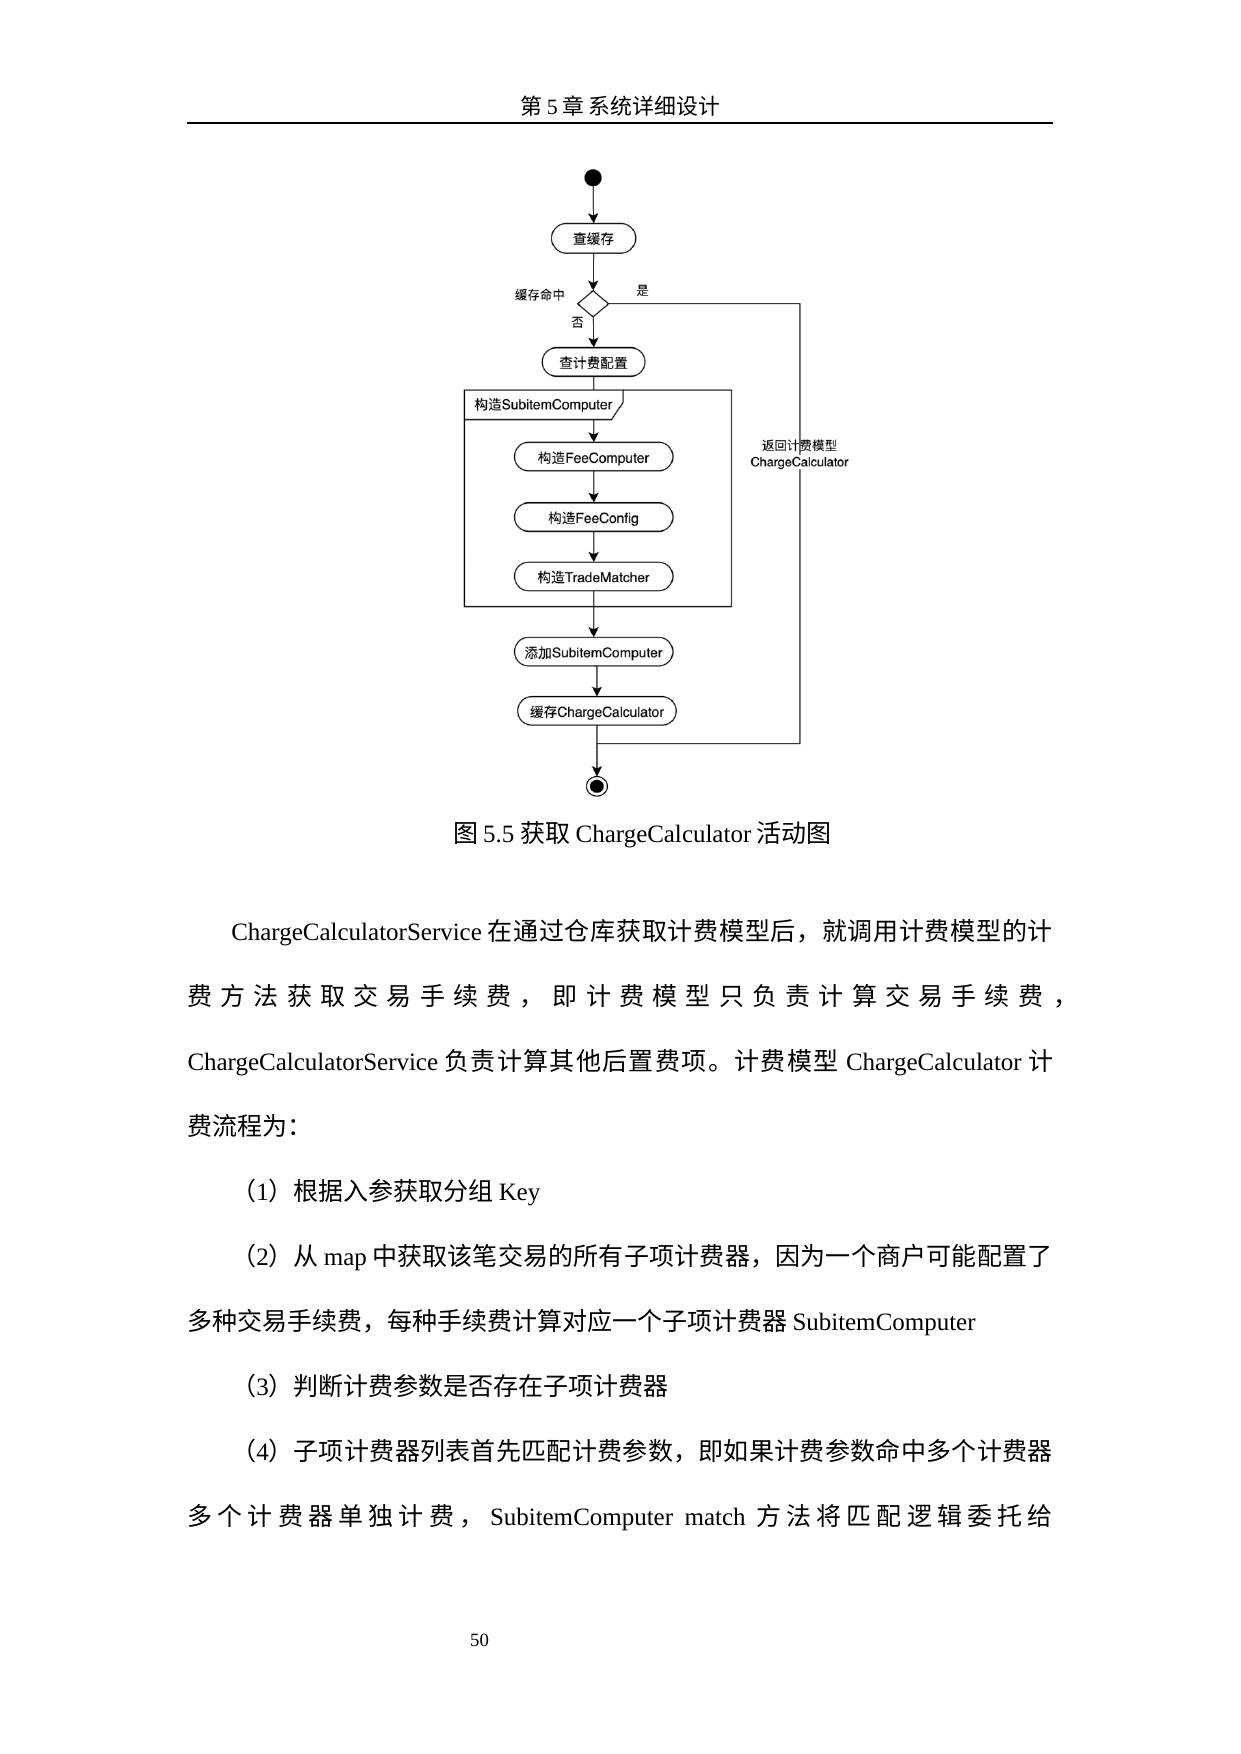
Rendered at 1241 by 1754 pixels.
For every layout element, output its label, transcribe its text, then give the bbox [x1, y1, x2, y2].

list 根据入参获取分组Key [187, 1157, 1053, 1222]
text ChargeCalculatorService在通过仓库获取计费模型后，就调用计费模型的计费方法获取交易手续费，即计费模型只负责计算交易手续费，ChargeCalculatorService负责计算其他后置费项。计费模型ChargeCalculator计费流程为： [187, 897, 1053, 1157]
picture [459, 165, 859, 799]
list 从map中获取该笔交易的所有子项计费器，因为一个商户可能配置了多种交易手续费，每种手续费计算对应一个子项计费器SubitemComputer [187, 1222, 1053, 1352]
list 判断计费参数是否存在子项计费器 [187, 1352, 1053, 1417]
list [187, 1417, 1053, 1547]
